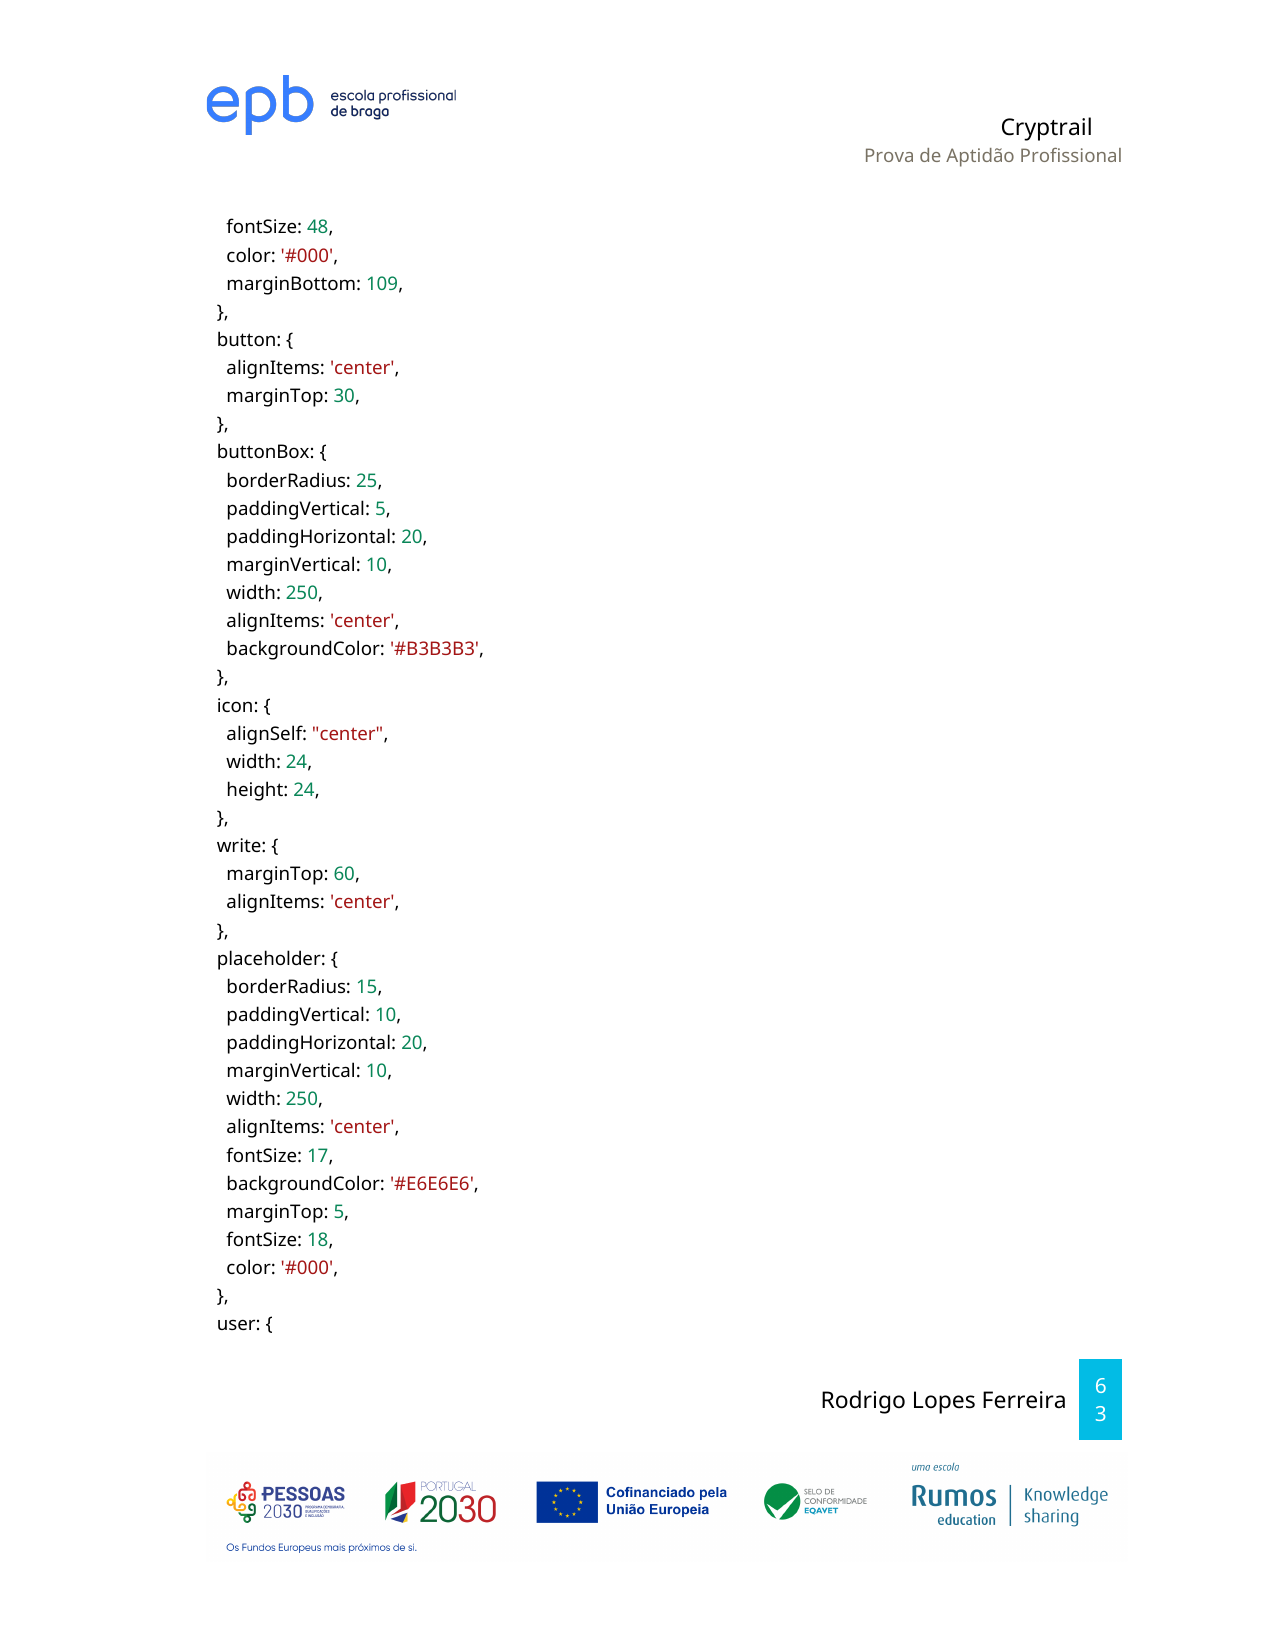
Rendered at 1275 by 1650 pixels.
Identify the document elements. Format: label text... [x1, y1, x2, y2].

text color: '#000', [207, 239, 1122, 267]
text fontSize: 18, [207, 1224, 1122, 1252]
text color: '#000', [207, 1252, 1122, 1280]
text write: { [207, 830, 1122, 858]
text alignItems: 'center', [207, 1111, 1122, 1139]
text alignItems: 'center', [207, 886, 1122, 914]
text marginVertical: 10, [207, 549, 1122, 577]
text alignItems: 'center', [207, 352, 1122, 380]
text fontSize: 17, [207, 1139, 1122, 1167]
text width: 250, [207, 577, 1122, 605]
text alignSelf: "center", [207, 717, 1122, 746]
text paddingVertical: 5, [207, 492, 1122, 521]
text height: 24, [207, 774, 1122, 802]
text user: { [207, 1308, 1122, 1336]
text borderRadius: 15, [207, 971, 1122, 999]
text backgroundColor: '#B3B3B3', [207, 633, 1122, 661]
text button: { [207, 324, 1122, 352]
picture [206, 75, 456, 135]
text width: 250, [207, 1083, 1122, 1111]
text }, [207, 296, 1122, 324]
text }, [207, 914, 1122, 942]
text backgroundColor: '#E6E6E6', [207, 1167, 1122, 1196]
text buttonBox: { [207, 436, 1122, 464]
text placeholder: { [207, 942, 1122, 971]
text }, [207, 408, 1122, 436]
text marginTop: 30, [207, 380, 1122, 408]
text fontSize: 48, [207, 211, 1122, 239]
text paddingHorizontal: 20, [207, 1027, 1122, 1055]
text paddingHorizontal: 20, [207, 521, 1122, 549]
text marginVertical: 10, [207, 1055, 1122, 1083]
text }, [207, 802, 1122, 830]
text borderRadius: 25, [207, 464, 1122, 492]
picture [206, 1452, 1128, 1562]
text }, [207, 661, 1122, 689]
text width: 24, [207, 746, 1122, 774]
text alignItems: 'center', [207, 605, 1122, 633]
text marginBottom: 109, [207, 267, 1122, 296]
text }, [207, 1280, 1122, 1308]
text paddingVertical: 10, [207, 999, 1122, 1027]
text marginTop: 60, [207, 858, 1122, 886]
text icon: { [207, 689, 1122, 717]
text marginTop: 5, [207, 1196, 1122, 1224]
